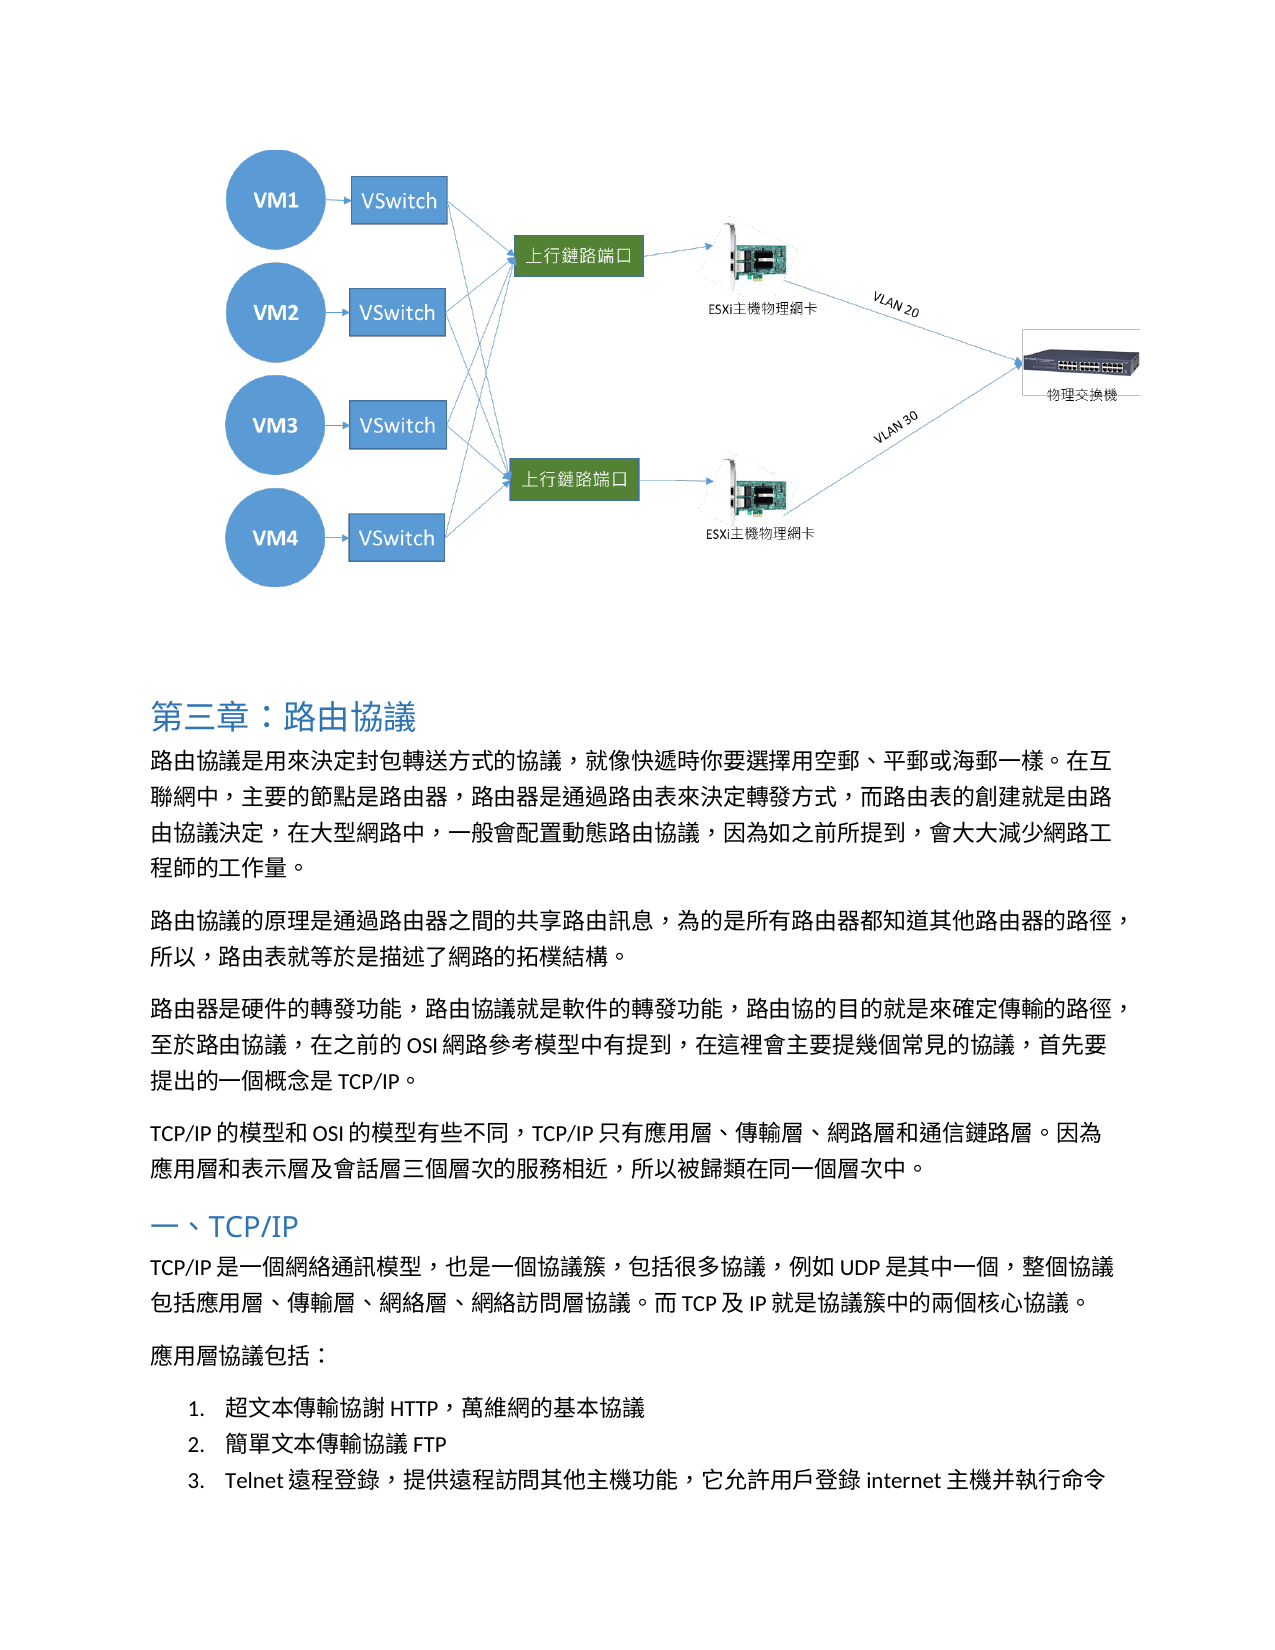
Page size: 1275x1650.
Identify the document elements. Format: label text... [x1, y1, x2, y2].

text TCP/IP是一個網絡通訊模型，也是一個協議簇，包括很多協議，例如UDP是其中一個，整個協議包括應用層、傳輸層、網絡層、網絡訪問層協議。而TCP及IP就是協議簇中的兩個核心協議。 [150, 1249, 1125, 1318]
subtitle 第三章：路由協議 [150, 691, 1125, 739]
text 路由器是硬件的轉發功能，路由協議就是軟件的轉發功能，路由協的目的就是來確定傳輸的路徑，至於路由協議，在之前的OSI網路參考模型中有提到，在這裡會主要提幾個常見的協議，首先要提出的一個概念是TCP/IP。 [150, 991, 1125, 1096]
text 路由協議是用來決定封包轉送方式的協議，就像快遞時你要選擇用空郵、平郵或海郵一樣。在互聯網中，主要的節點是路由器，路由器是通過路由表來決定轉發方式，而路由表的創建就是由路由協議決定，在大型網路中，一般會配置動態路由協議，因為如之前所提到，會大大減少網路工程師的工作量。 [150, 743, 1125, 883]
picture [225, 150, 1140, 587]
text TCP/IP的模型和OSI的模型有些不同，TCP/IP只有應用層、傳輸層、網路層和通信鏈路層。因為應用層和表示層及會話層三個層次的服務相近，所以被歸類在同一個層次中。 [150, 1115, 1125, 1184]
subtitle 一、TCP/IP [150, 1203, 1125, 1246]
list 簡單文本傳輸協議FTP [187, 1426, 1125, 1459]
list 超文本傳輸協謝HTTP，萬維網的基本協議 [187, 1390, 1125, 1423]
text 應用層協議包括： [150, 1338, 1125, 1371]
list Telnet遠程登錄，提供遠程訪問其他主機功能，它允許用戶登錄internet主機并執行命令 [187, 1462, 1125, 1495]
text 路由協議的原理是通過路由器之間的共享路由訊息，為的是所有路由器都知道其他路由器的路徑，所以，路由表就等於是描述了網路的拓樸結構。 [150, 903, 1125, 972]
